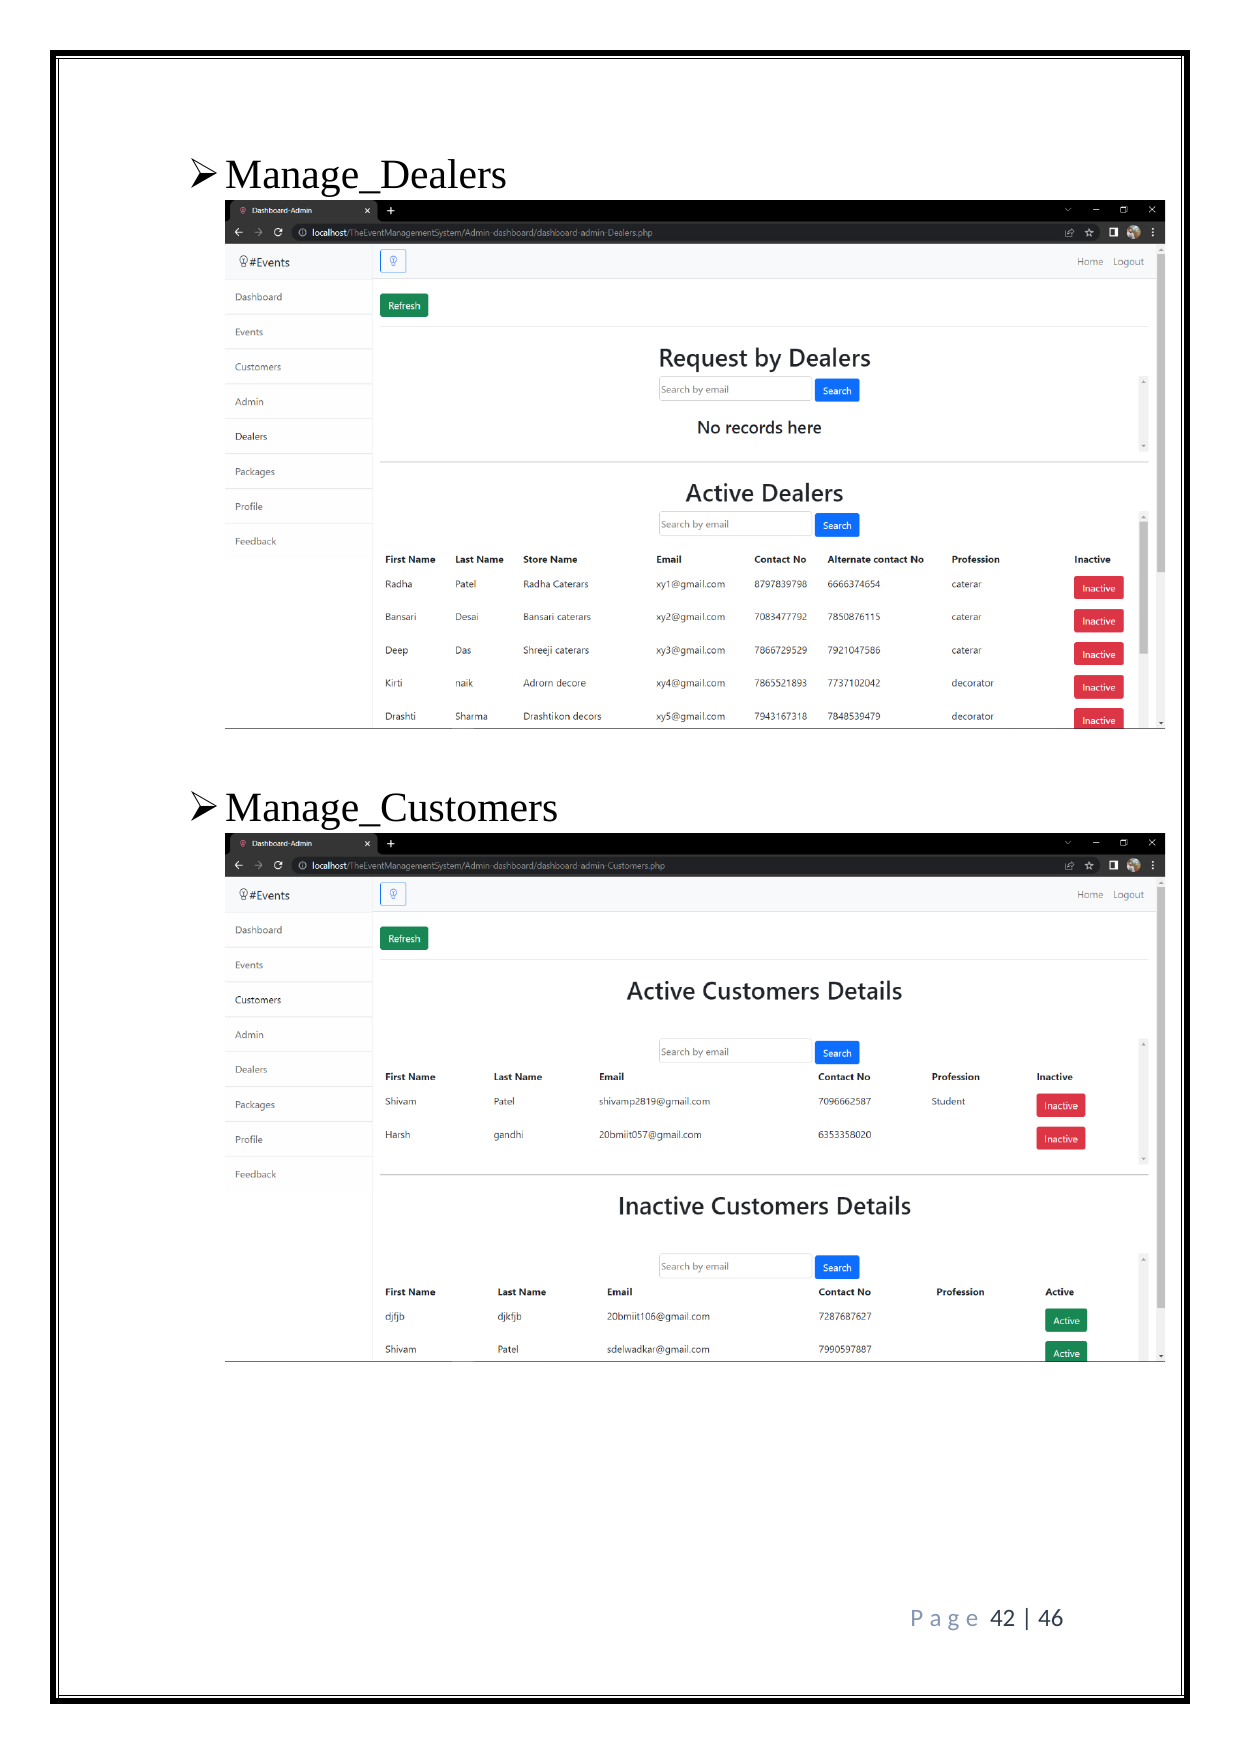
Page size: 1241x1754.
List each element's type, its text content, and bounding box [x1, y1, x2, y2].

picture [225, 200, 1166, 729]
picture [225, 833, 1166, 1362]
